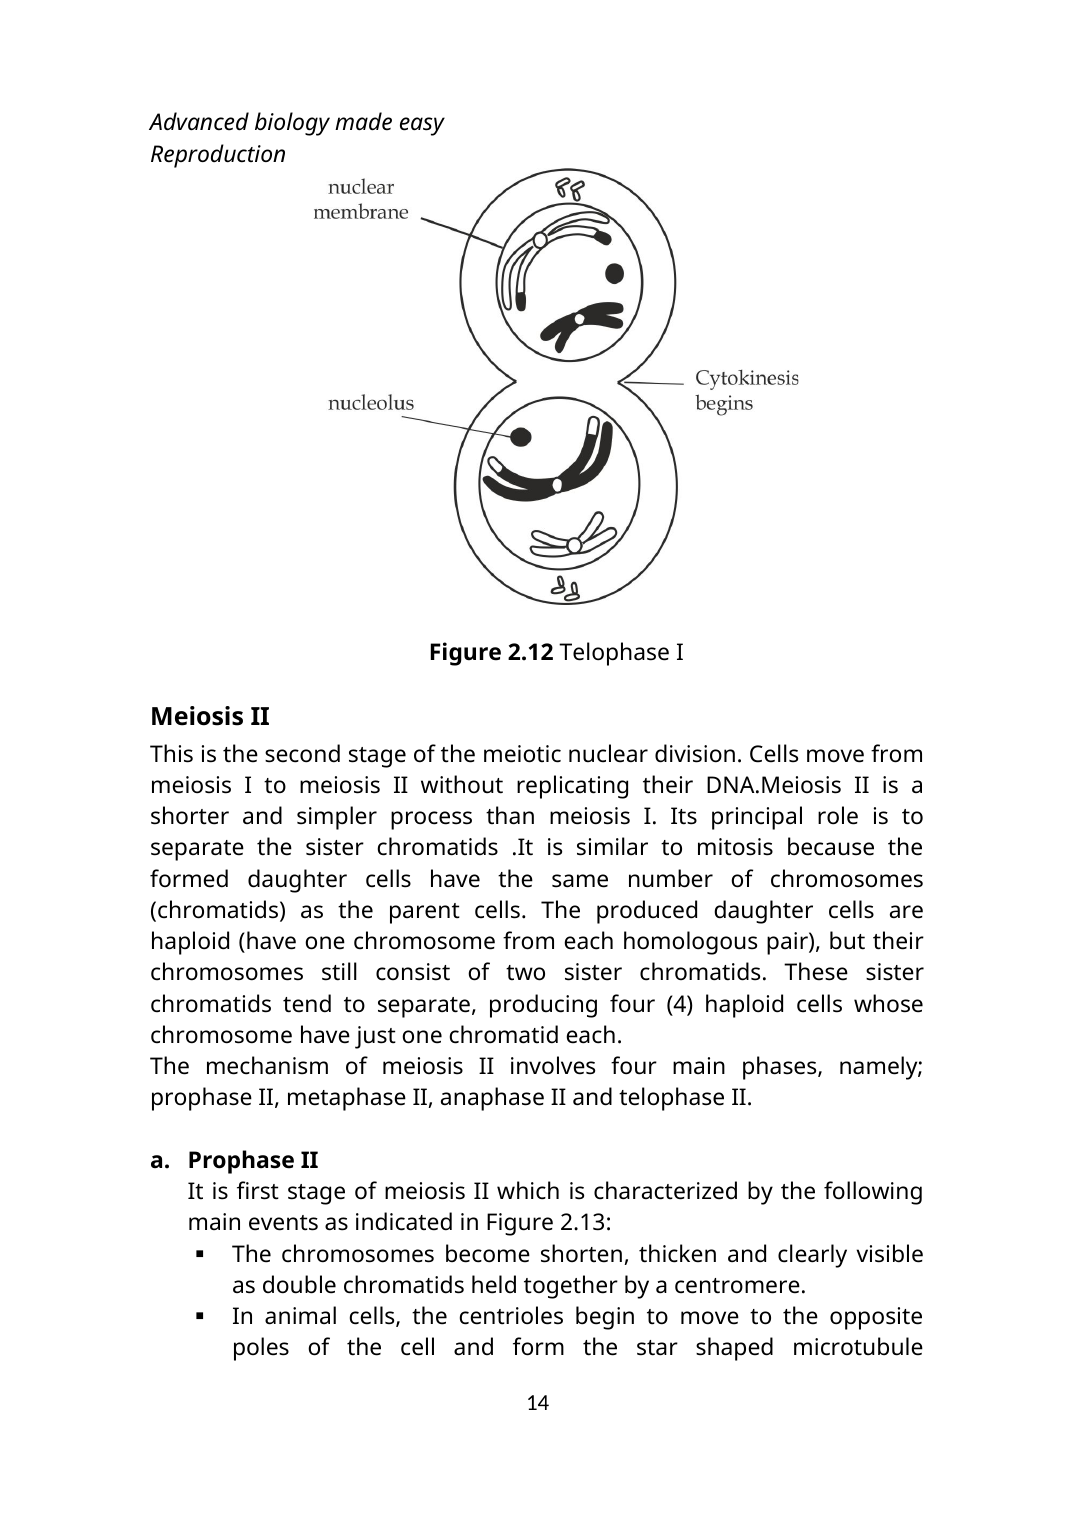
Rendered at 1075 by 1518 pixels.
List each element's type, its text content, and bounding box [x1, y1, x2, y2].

picture [313, 168, 799, 605]
text This is the second stage of the meiotic nuclear division. Cells move from meiosis I to meiosis II without replicating their DNA.Meiosis II is a shorter and simpler process than meiosis I. Its principal role is to separate the sister chromatids .It is similar to mitosis because the formed daughter cells have the same number of chromosomes (chromatids) as the parent cells. The produced daughter cells are haploid (have one chromosome from each homologous pair), but their chromosomes still consist of two sister chromatids. These sister chromatids tend to separate, producing four (4) haploid cells whose chromosome have just one chromatid each. [150, 738, 925, 1050]
text The mechanism of meiosis II involves four main phases, namely; prophase II, metaphase II, anaphase II and telophase II. [150, 1050, 925, 1113]
list Figure 2.12 Telophase I [187, 636, 925, 667]
list It is first stage of meiosis II which is characterized by the following main events as indicated in Figure 2.13: [187, 1175, 925, 1238]
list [194, 1300, 925, 1363]
list The chromosomes become shorten, thicken and clearly visible as double chromatids held together by a centromere. [194, 1238, 925, 1300]
text Meiosis II [150, 698, 925, 732]
list Prophase II [150, 1144, 925, 1175]
